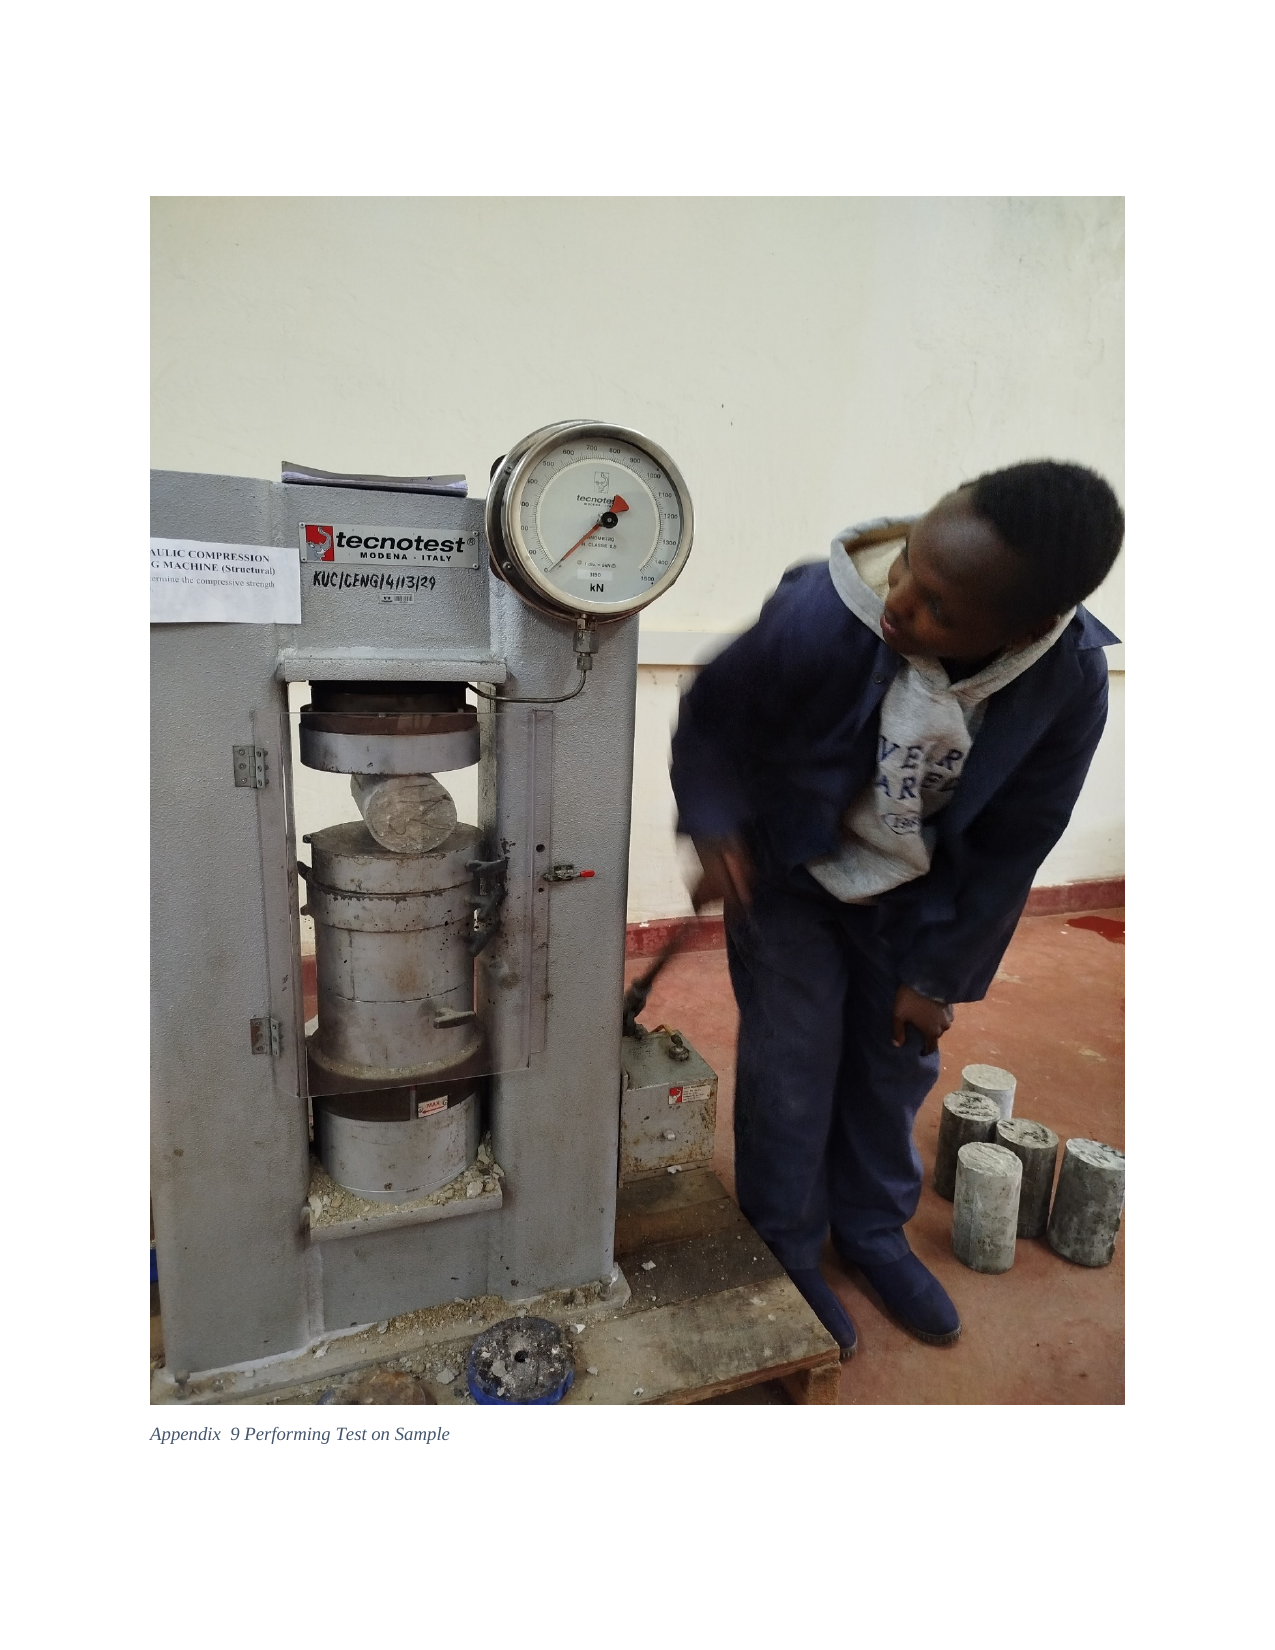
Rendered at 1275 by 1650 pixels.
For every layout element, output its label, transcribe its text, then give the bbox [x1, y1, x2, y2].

picture [150, 196, 1125, 1405]
text Appendix 9 Performing Test on Sample [150, 1423, 1125, 1444]
